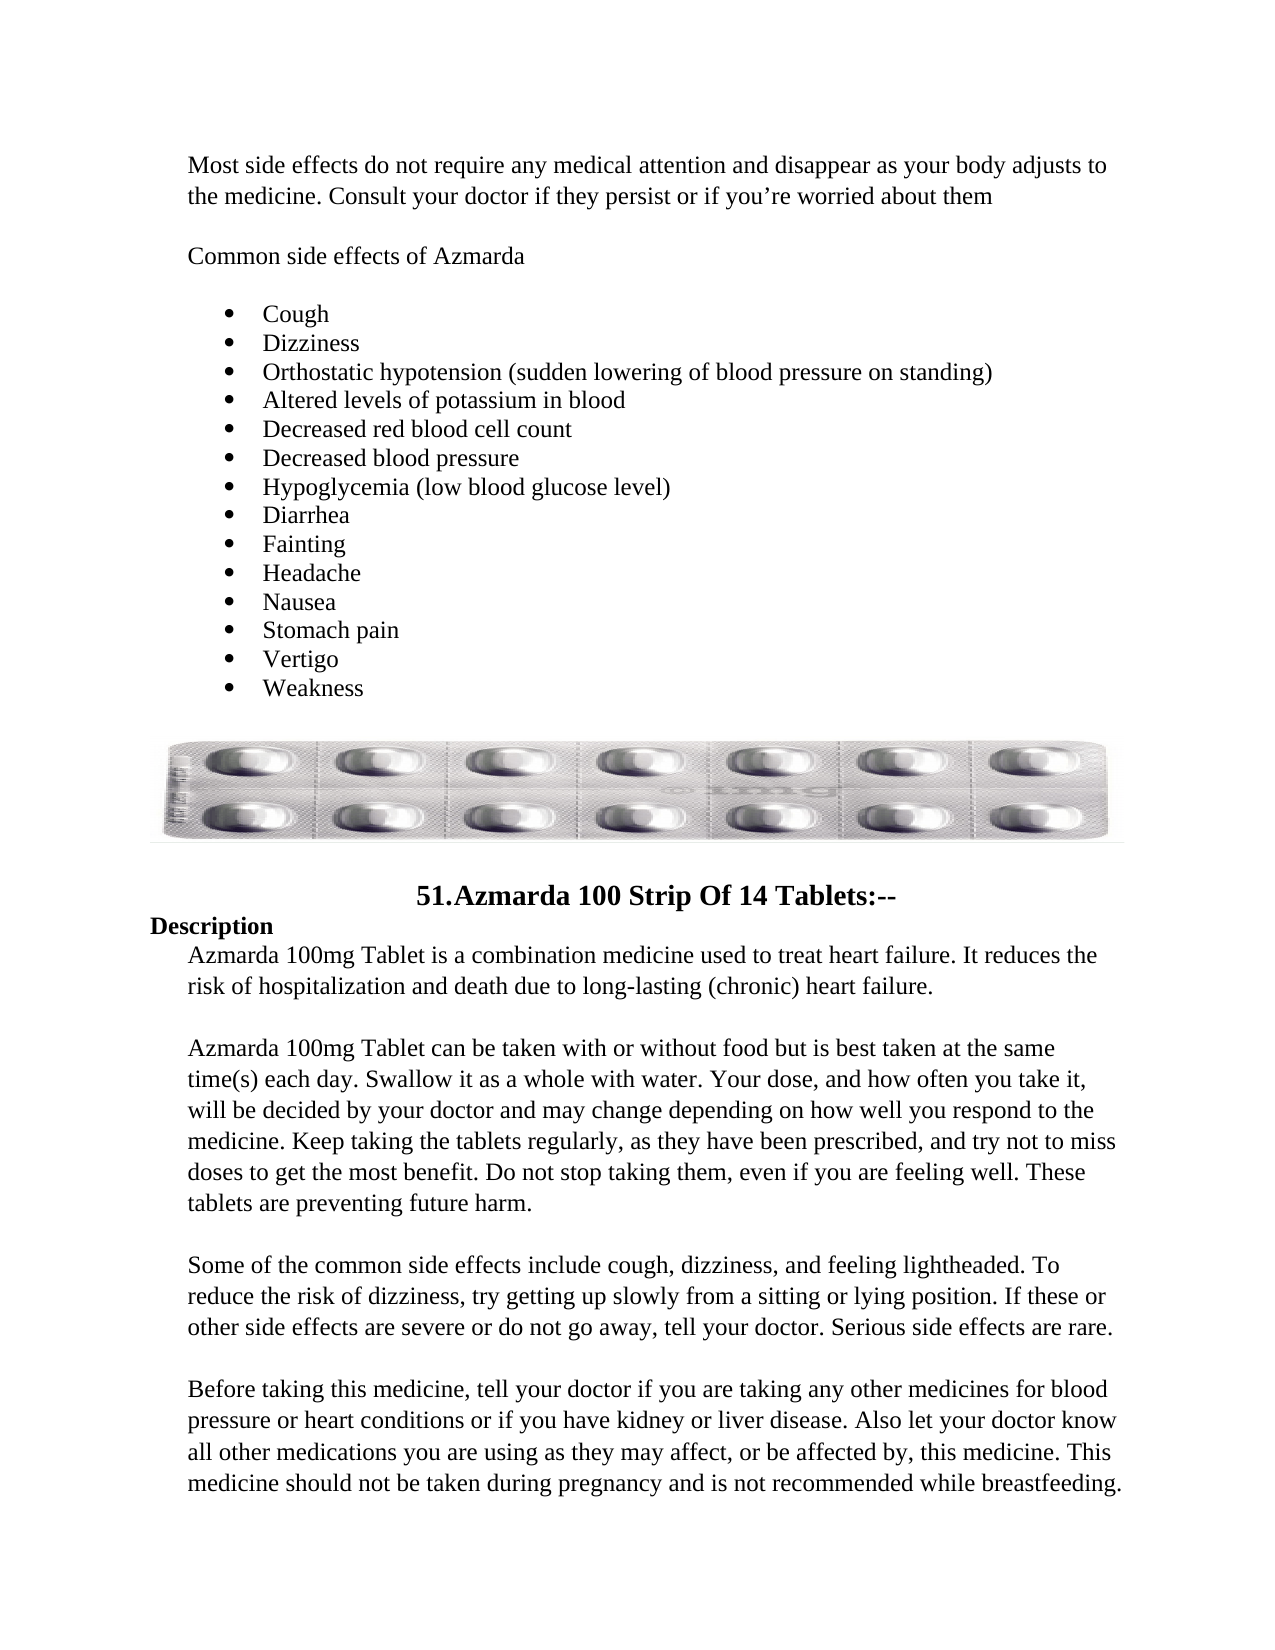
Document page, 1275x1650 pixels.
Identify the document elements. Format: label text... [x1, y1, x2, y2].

list Orthostatic hypotension (sudden lowering of blood pressure on standing) [225, 357, 1125, 385]
list Cough [225, 299, 1125, 328]
picture [150, 730, 1125, 849]
text Description [150, 911, 1125, 940]
list Altered levels of potassium in blood [225, 385, 1125, 414]
list Diarrhea [225, 500, 1125, 529]
text Most side effects do not require any medical attention and disappear as your body adjusts to the medicine. Consult your doctor if they persist or if you’re worried about them [187, 150, 1125, 210]
list Vertigo [225, 644, 1125, 673]
list Weakness [225, 673, 1125, 702]
list Fainting [225, 529, 1125, 558]
list Decreased red blood cell count [225, 414, 1125, 443]
list Dizziness [225, 328, 1125, 357]
subtitle Common side effects of Azmarda [187, 241, 1125, 270]
list Decreased blood pressure [225, 443, 1125, 472]
list Stomach pain [225, 615, 1125, 644]
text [187, 940, 1125, 1496]
list Hypoglycemia (low blood glucose level) [225, 472, 1125, 500]
list Azmarda 100 Strip Of 14 Tablets:-- [187, 878, 1125, 911]
list Nausea [225, 587, 1125, 615]
list Headache [225, 558, 1125, 587]
